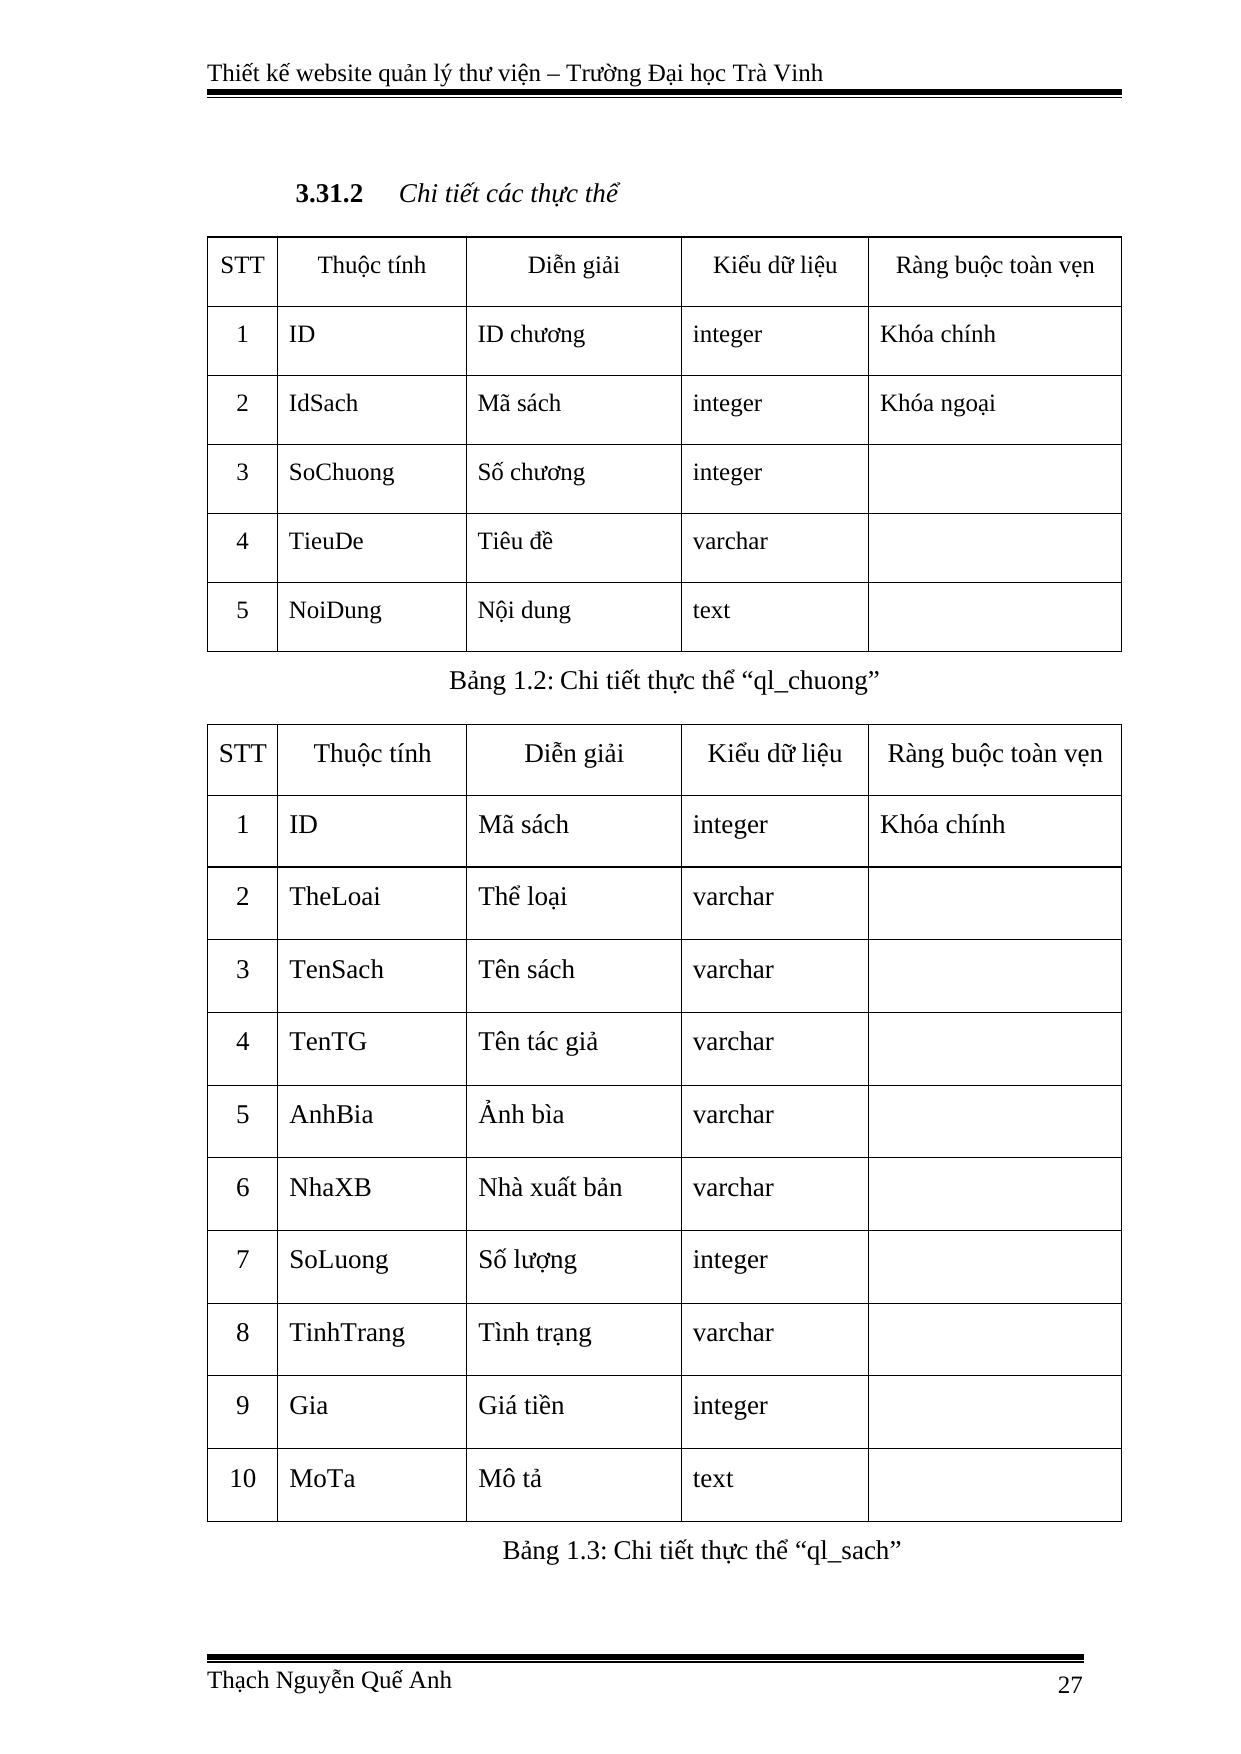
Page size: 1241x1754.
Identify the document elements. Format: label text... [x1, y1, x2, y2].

table_header Kiểu dữ liệu [682, 238, 868, 306]
table_header Thuộc tính [278, 238, 466, 306]
text Bảng 1.2: Chi tiết thực thể “ql_chuong” [207, 664, 1122, 696]
table_cell Khóa chính [869, 307, 1121, 374]
table_cell 10 [208, 1449, 277, 1521]
table_cell Khóa chính [869, 796, 1121, 866]
table_cell TenTG [278, 1013, 466, 1084]
table_cell Tiêu đề [467, 514, 681, 582]
table_cell ID [278, 307, 466, 374]
table_cell Mã sách [467, 376, 681, 444]
table_cell Tên sách [467, 940, 681, 1012]
table_cell [869, 1013, 1121, 1084]
table_header Diễn giải [467, 725, 681, 795]
table_cell IdSach [278, 376, 466, 444]
table_cell Tên tác giả [467, 1013, 681, 1084]
table_cell MoTa [278, 1449, 466, 1521]
table_cell 5 [208, 583, 277, 651]
table_cell 8 [208, 1304, 277, 1375]
table_cell varchar [682, 1158, 868, 1230]
table_cell varchar [682, 1304, 868, 1375]
table_cell Khóa ngoại [869, 376, 1121, 444]
table_cell Ảnh bìa [467, 1086, 681, 1157]
table_cell Giá tiền [467, 1376, 681, 1448]
table_cell 9 [208, 1376, 277, 1448]
table_cell integer [682, 1376, 868, 1448]
text Bảng 1.3: Chi tiết thực thể “ql_sach” [207, 1534, 1122, 1566]
table_cell 6 [208, 1158, 277, 1230]
table_cell [869, 1449, 1121, 1521]
table_cell TinhTrang [278, 1304, 466, 1375]
table_cell [869, 445, 1121, 513]
table_cell 3 [208, 445, 277, 513]
table_cell text [682, 583, 868, 651]
table_cell 5 [208, 1086, 277, 1157]
table_cell [869, 1158, 1121, 1230]
table_cell [869, 1304, 1121, 1375]
table_header Ràng buộc toàn vẹn [869, 725, 1121, 795]
table_cell varchar [682, 940, 868, 1012]
table_cell Gia [278, 1376, 466, 1448]
table_cell 2 [208, 868, 277, 939]
table_cell integer [682, 376, 868, 444]
table_cell 4 [208, 1013, 277, 1084]
table_cell SoLuong [278, 1231, 466, 1303]
table_cell ID chương [467, 307, 681, 374]
table_cell [869, 940, 1121, 1012]
table_cell 3 [208, 940, 277, 1012]
table_cell [869, 1086, 1121, 1157]
table_header Ràng buộc toàn vẹn [869, 238, 1121, 306]
table_cell integer [682, 1231, 868, 1303]
table_cell NoiDung [278, 583, 466, 651]
table_cell TheLoai [278, 868, 466, 939]
table_cell NhaXB [278, 1158, 466, 1230]
table_header Kiểu dữ liệu [682, 725, 868, 795]
table_cell text [682, 1449, 868, 1521]
table_cell 7 [208, 1231, 277, 1303]
table_cell varchar [682, 1013, 868, 1084]
table_cell integer [682, 445, 868, 513]
table_cell 4 [208, 514, 277, 582]
table_cell [869, 868, 1121, 939]
table_cell AnhBia [278, 1086, 466, 1157]
table_header Thuộc tính [278, 725, 466, 795]
table_cell Nội dung [467, 583, 681, 651]
table_header STT [208, 725, 277, 795]
table_cell TieuDe [278, 514, 466, 582]
table_header STT [208, 238, 277, 306]
table_cell 1 [208, 307, 277, 374]
table_cell TenSach [278, 940, 466, 1012]
table_cell 1 [208, 796, 277, 866]
table_cell SoChuong [278, 445, 466, 513]
table_cell varchar [682, 1086, 868, 1157]
table_cell [869, 583, 1121, 651]
table_cell Mô tả [467, 1449, 681, 1521]
table_cell varchar [682, 514, 868, 582]
table_cell Số chương [467, 445, 681, 513]
table_cell integer [682, 307, 868, 374]
table_cell varchar [682, 868, 868, 939]
table_cell Thể loại [467, 868, 681, 939]
subtitle Chi tiết các thực thể [295, 177, 1122, 208]
table_cell 2 [208, 376, 277, 444]
table_cell Tình trạng [467, 1304, 681, 1375]
table_cell integer [682, 796, 868, 866]
table_cell [869, 514, 1121, 582]
table_header Diễn giải [467, 238, 681, 306]
table_cell Số lượng [467, 1231, 681, 1303]
table_cell Mã sách [467, 796, 681, 866]
table_cell Nhà xuất bản [467, 1158, 681, 1230]
table_cell ID [278, 796, 466, 866]
table_cell [869, 1376, 1121, 1448]
table_cell [869, 1231, 1121, 1303]
